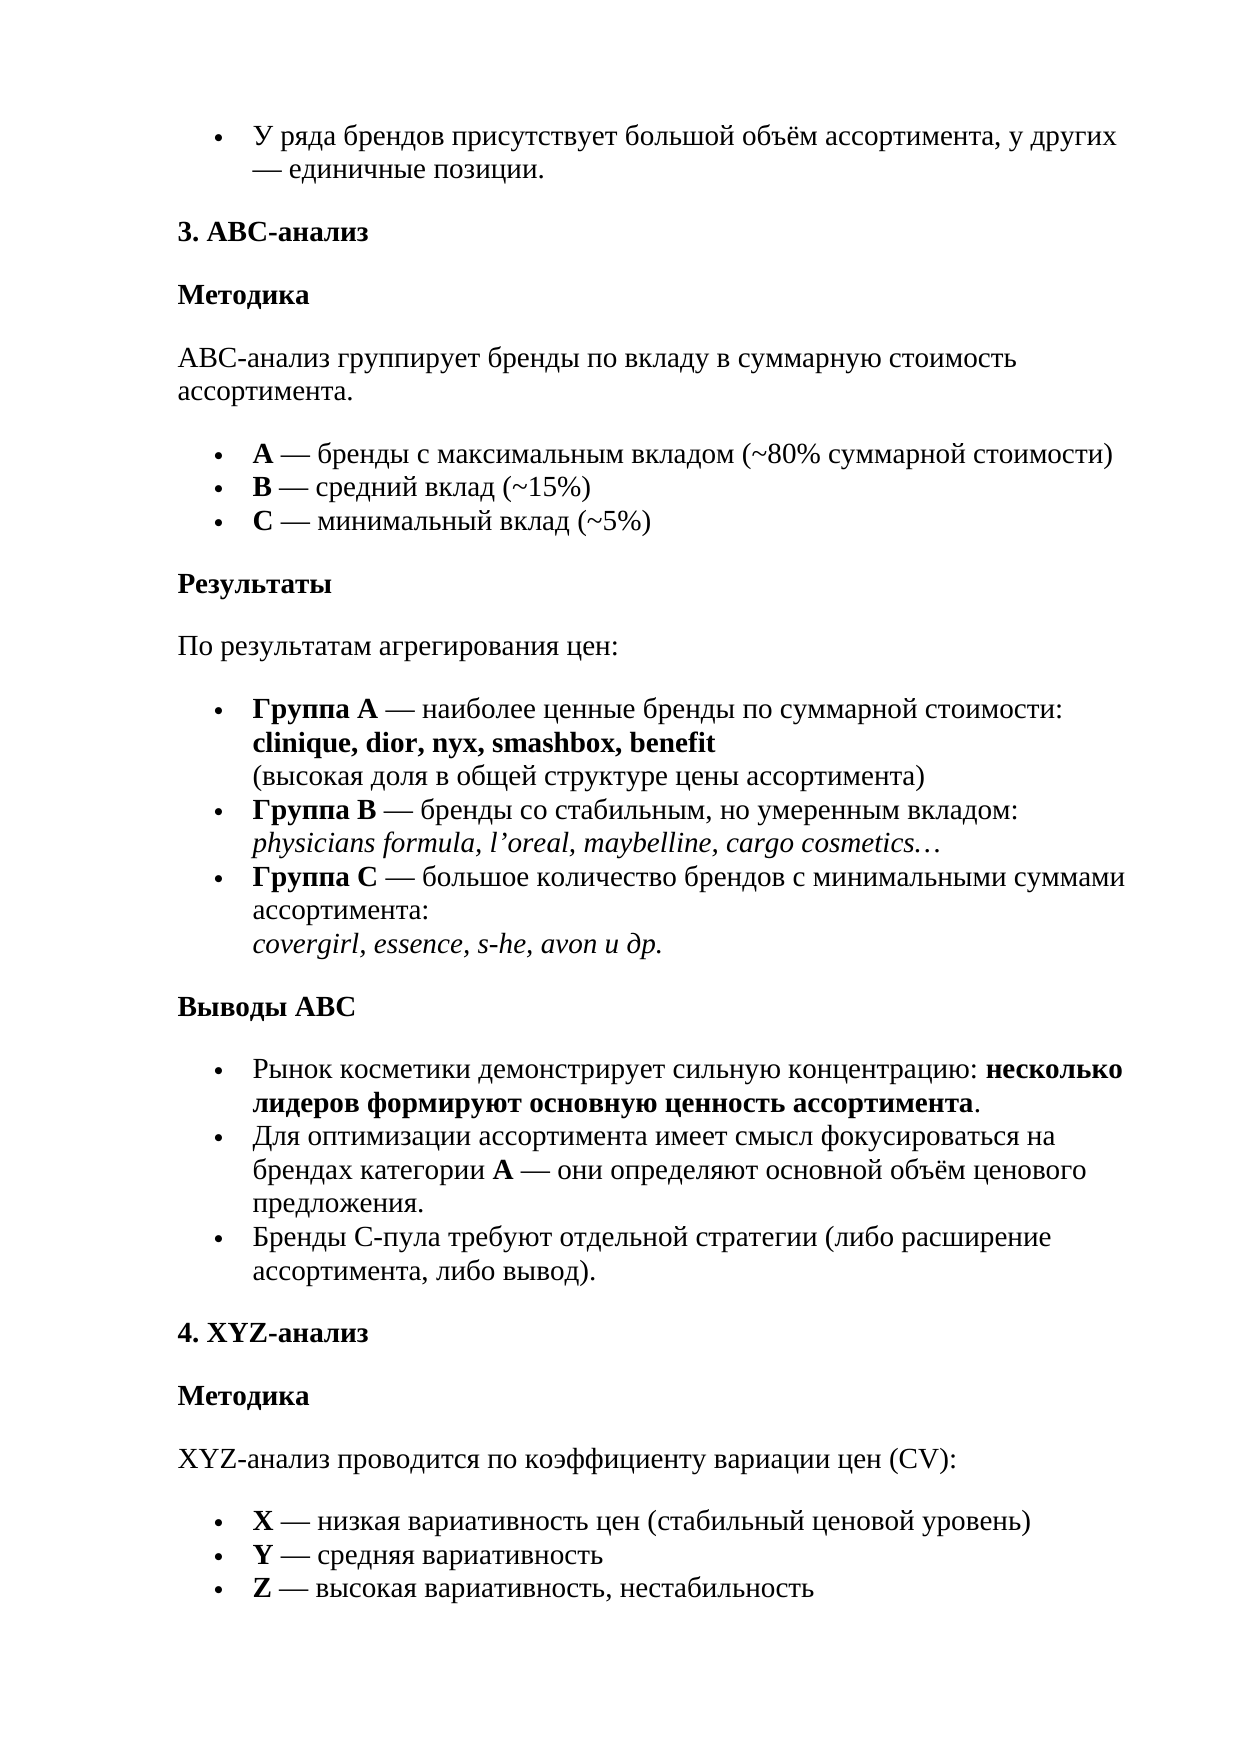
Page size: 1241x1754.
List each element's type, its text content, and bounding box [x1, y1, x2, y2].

text 4. XYZ-анализ [177, 1315, 1152, 1349]
list Группа B — бренды со стабильным, но умеренным вкладом: physicians formula, l’oreal, maybelline, cargo cosmetics… [215, 792, 1152, 859]
text По результатам агрегирования цен: [177, 628, 1152, 662]
list Группа C — большое количество брендов с минимальными суммами ассортимента: covergirl, essence, s-he, avon и др. [215, 859, 1152, 959]
list B — средний вклад (~15%) [215, 469, 1152, 503]
text Методика [177, 277, 1152, 311]
text Результаты [177, 566, 1152, 599]
list X — низкая вариативность цен (стабильный ценовой уровень) [215, 1503, 1152, 1537]
list Y — средняя вариативность [215, 1537, 1152, 1571]
text Методика [177, 1378, 1152, 1412]
text Выводы ABC [177, 989, 1152, 1022]
list Z — высокая вариативность, нестабильность [215, 1571, 1152, 1604]
text 3. ABC-анализ [177, 214, 1152, 248]
list Бренды C-пула требуют отдельной стратегии (либо расширение ассортимента, либо вывод). [215, 1219, 1152, 1286]
list Для оптимизации ассортимента имеет смысл фокусироваться на брендах категории A — они определяют основной объём ценового предложения. [215, 1118, 1152, 1219]
list У ряда брендов присутствует большой объём ассортимента, у других — единичные позиции. [215, 118, 1152, 185]
list A — бренды с максимальным вкладом (~80% суммарной стоимости) [215, 436, 1152, 469]
list C — минимальный вклад (~5%) [215, 503, 1152, 537]
list Рынок косметики демонстрирует сильную концентрацию: несколько лидеров формируют основную ценность ассортимента. [215, 1051, 1152, 1118]
text XYZ-анализ проводится по коэффициенту вариации цен (CV): [177, 1441, 1152, 1474]
text ABC-анализ группирует бренды по вкладу в суммарную стоимость ассортимента. [177, 340, 1152, 407]
list Группа A — наиболее ценные бренды по суммарной стоимости: clinique, dior, nyx, smashbox, benefit (высокая доля в общей структуре цены ассортимента) [215, 691, 1152, 792]
